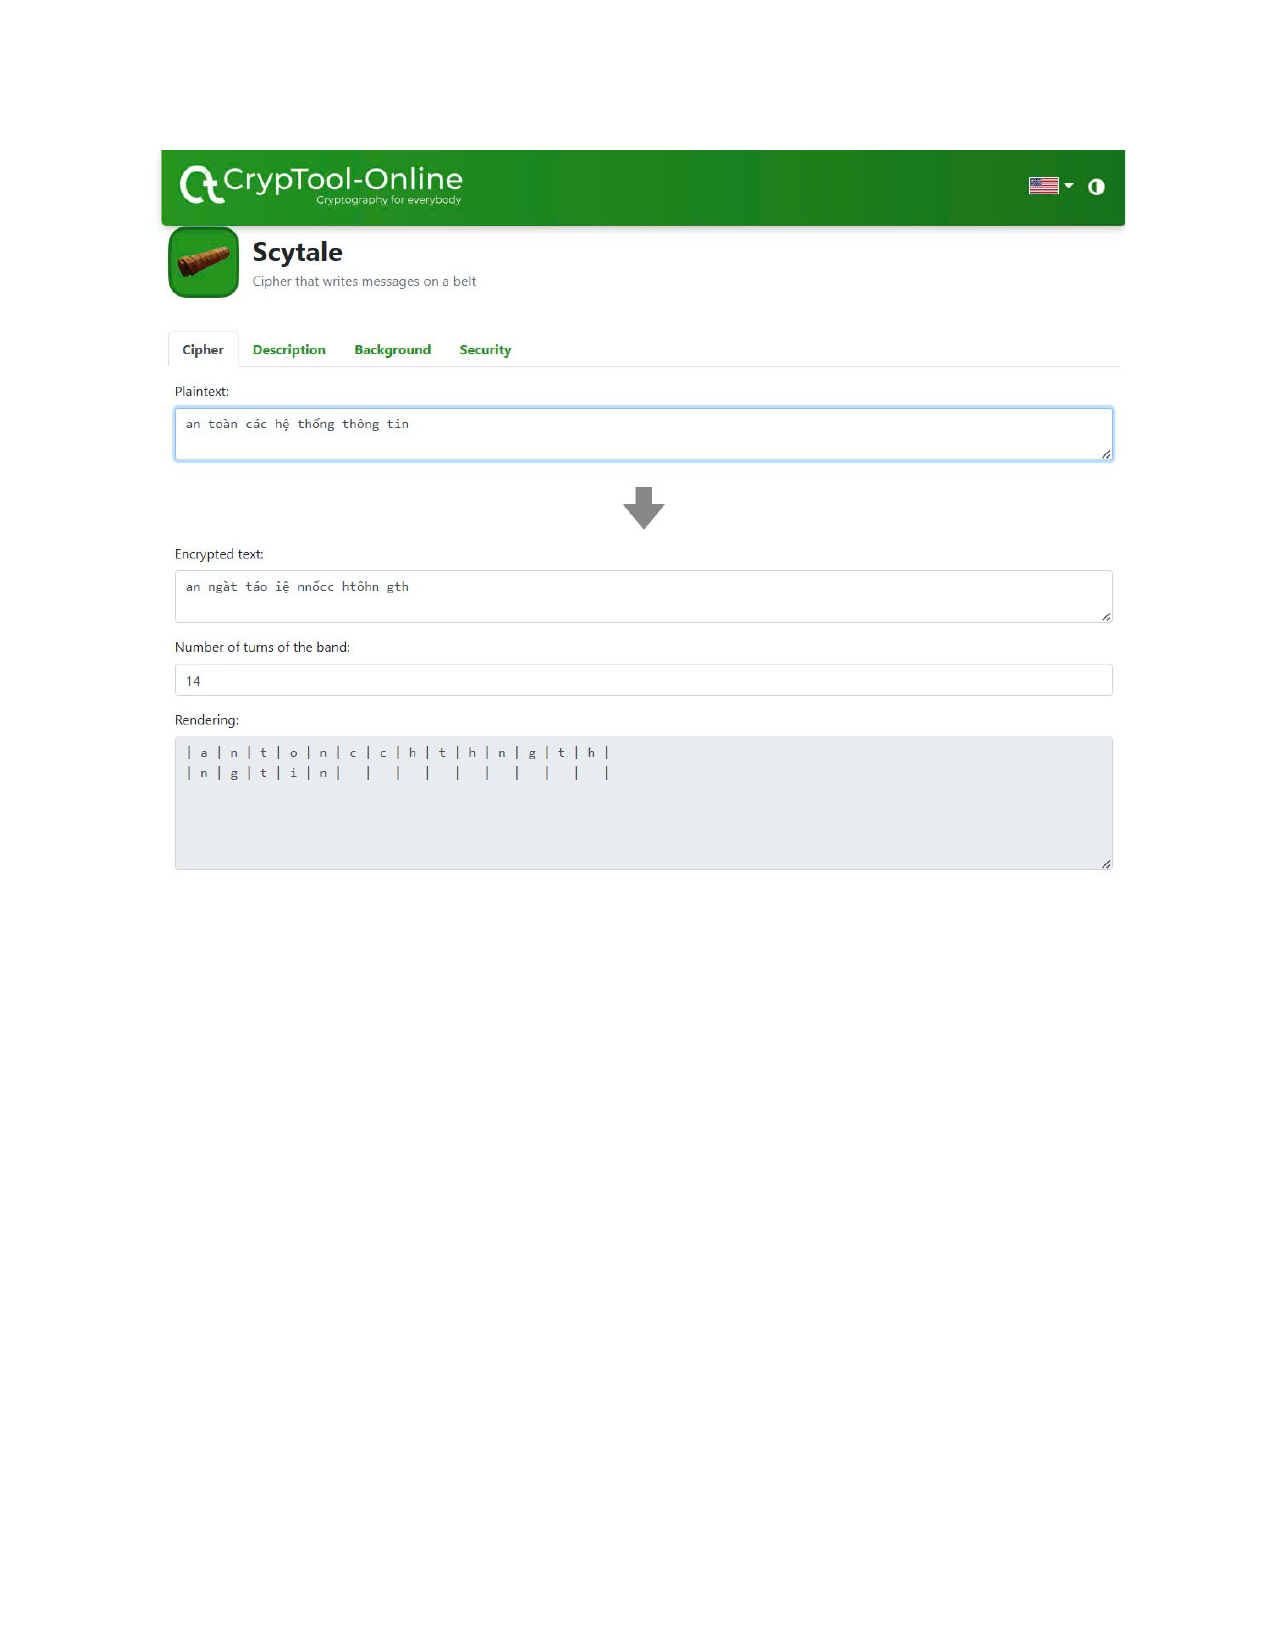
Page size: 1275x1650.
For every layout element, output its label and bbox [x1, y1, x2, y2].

picture [150, 150, 1125, 880]
